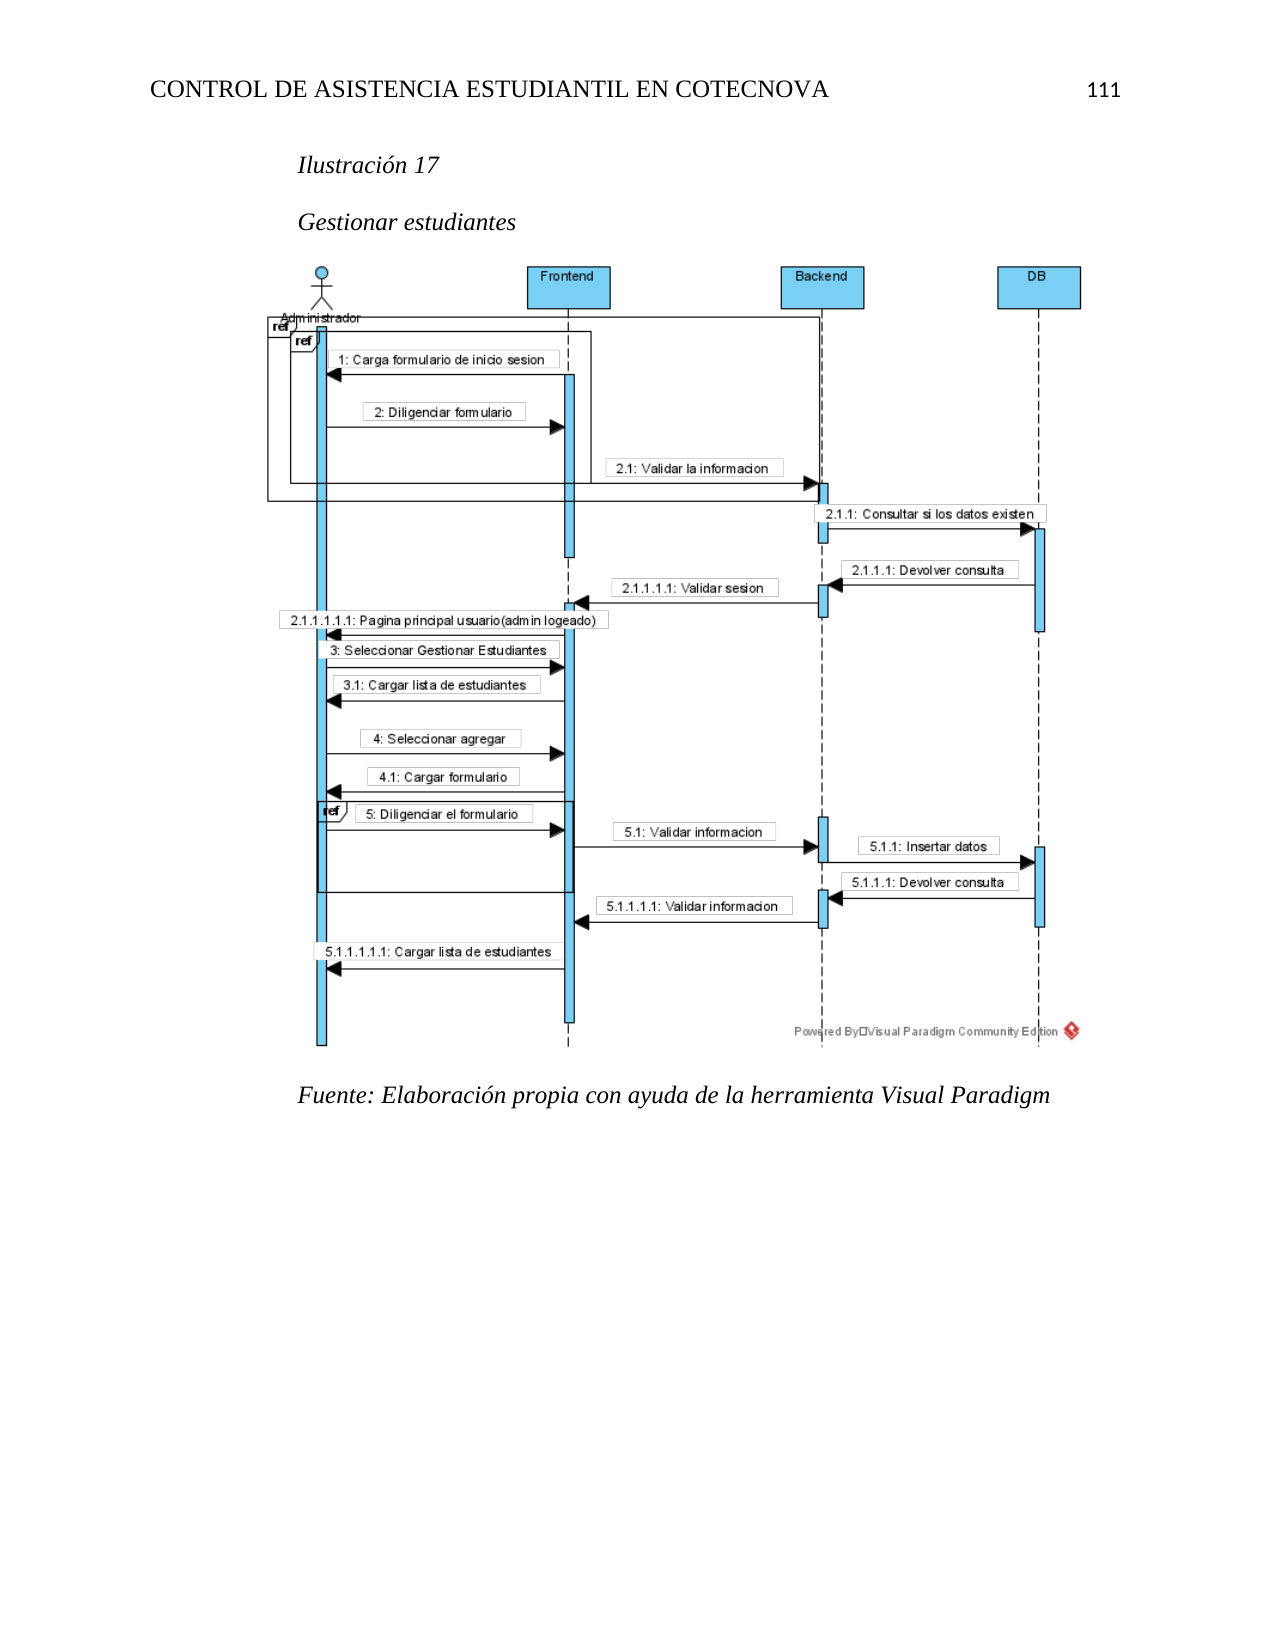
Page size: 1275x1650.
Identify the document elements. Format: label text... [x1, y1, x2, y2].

text Fuente: Elaboración propia con ayuda de la herramienta Visual Paradigm [150, 1080, 1125, 1108]
picture [265, 265, 1086, 1051]
